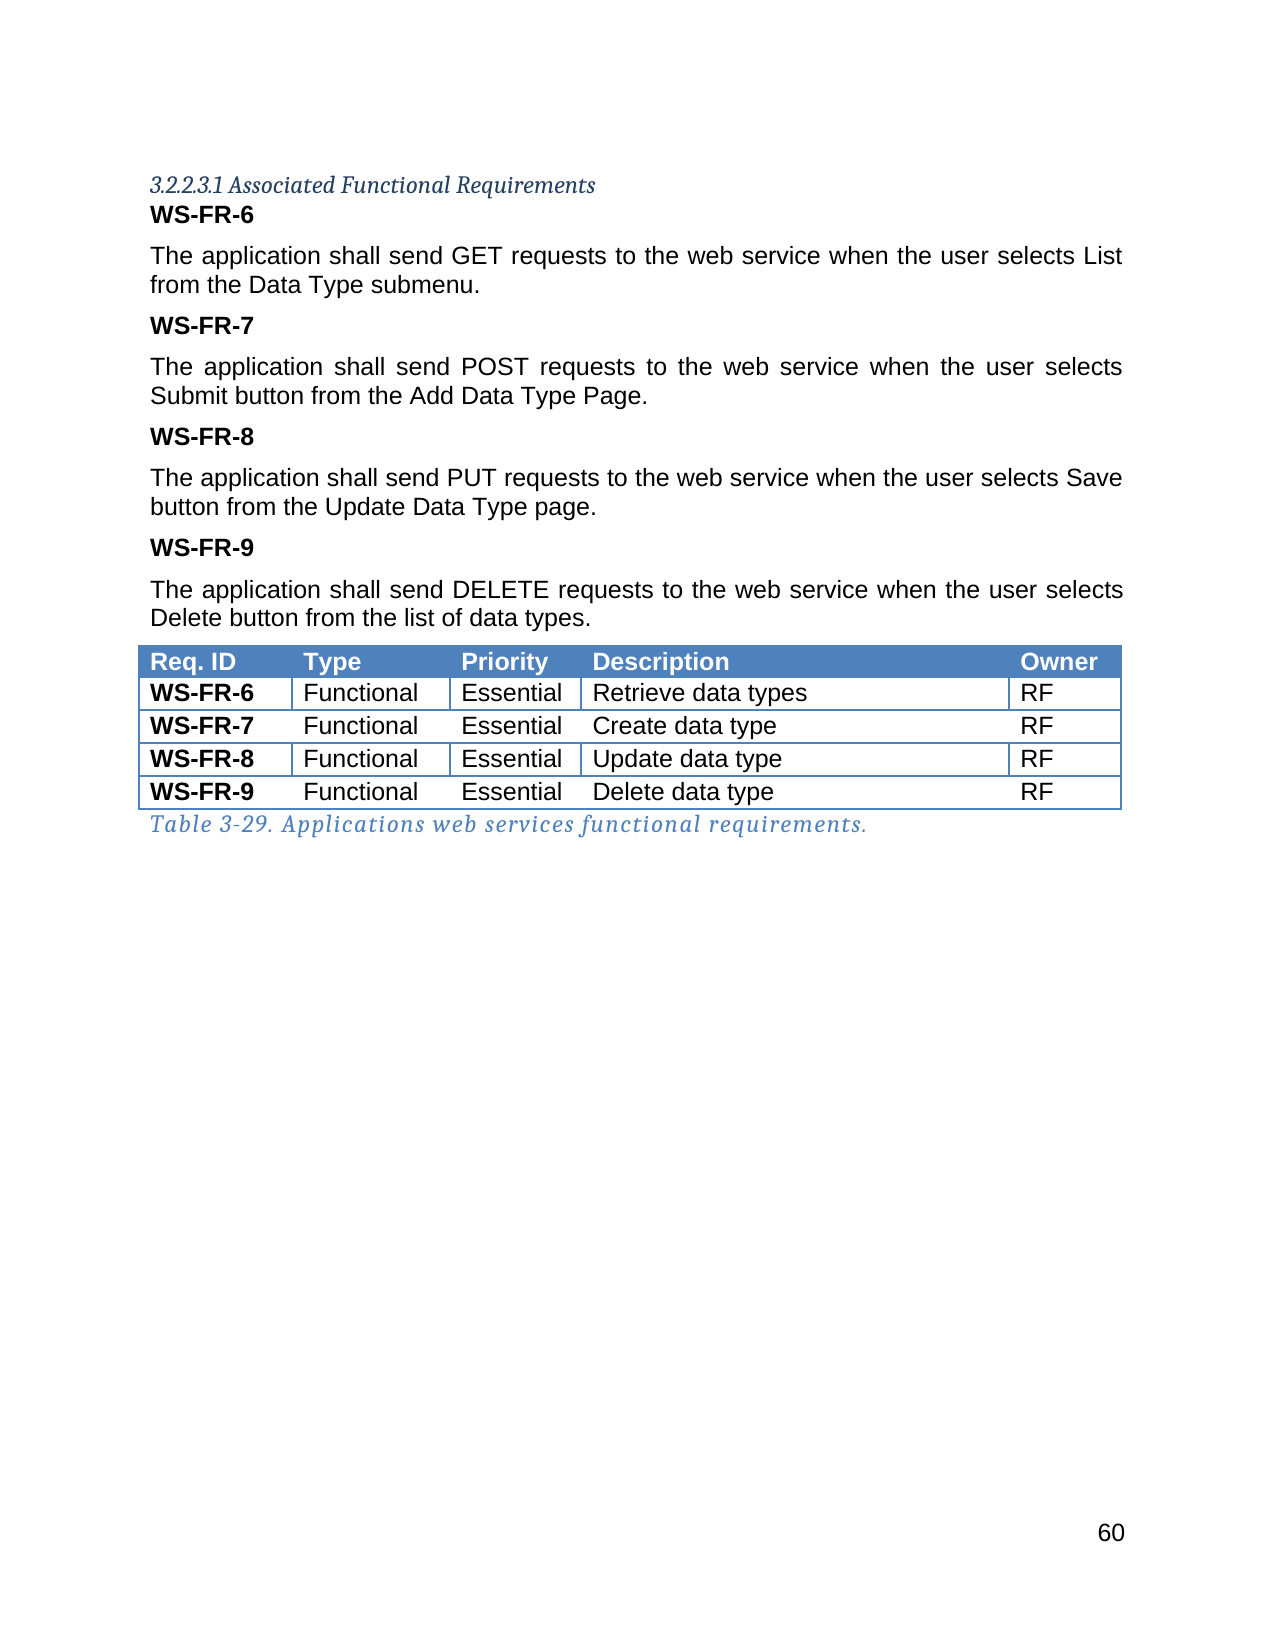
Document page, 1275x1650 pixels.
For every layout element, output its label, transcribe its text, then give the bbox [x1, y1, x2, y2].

table_cell Functional [292, 711, 450, 742]
text WS-FR-7 [150, 311, 1125, 339]
table_header Owner [1009, 647, 1120, 675]
table_cell RF [1009, 711, 1120, 742]
table_header Description [581, 647, 1009, 675]
table_cell Essential [451, 744, 580, 775]
table_cell Essential [451, 678, 580, 708]
text The application shall send GET requests to the web service when the user selects List from the Data Type submenu. [150, 241, 1125, 298]
table_cell Functional [292, 777, 450, 808]
text WS-FR-8 [150, 422, 1125, 451]
table_cell Update data type [582, 744, 1008, 775]
table_cell Functional [293, 744, 449, 775]
text WS-FR-6 [150, 199, 1125, 228]
table_cell RF [1010, 744, 1120, 775]
subtitle 3.2.2.3.1 Associated Functional Requirements [150, 171, 1125, 199]
table_cell Functional [293, 678, 449, 708]
table_cell WS-FR-6 [140, 678, 291, 708]
table_cell Essential [450, 777, 581, 808]
text The application shall send DELETE requests to the web service when the user selects Delete button from the list of data types. [150, 574, 1125, 632]
text The application shall send POST requests to the web service when the user selects Submit button from the Add Data Type Page. [150, 352, 1125, 409]
table_header Type [292, 647, 450, 675]
table_cell WS-FR-7 [140, 711, 292, 742]
table_header Priority [450, 647, 581, 675]
table_cell WS-FR-9 [140, 777, 292, 808]
subtitle Table 3-29. Applications web services functional requirements. [150, 810, 1125, 839]
table_cell Delete data type [581, 777, 1009, 808]
table_header Req. ID [140, 647, 292, 675]
text WS-FR-9 [150, 533, 1125, 562]
table_cell RF [1010, 678, 1120, 708]
table_cell Create data type [581, 711, 1009, 742]
table_cell RF [1009, 777, 1120, 808]
table_cell WS-FR-8 [140, 744, 291, 775]
text The application shall send PUT requests to the web service when the user selects Save button from the Update Data Type page. [150, 463, 1125, 521]
table_cell Essential [450, 711, 581, 742]
table_cell Retrieve data types [582, 678, 1008, 708]
